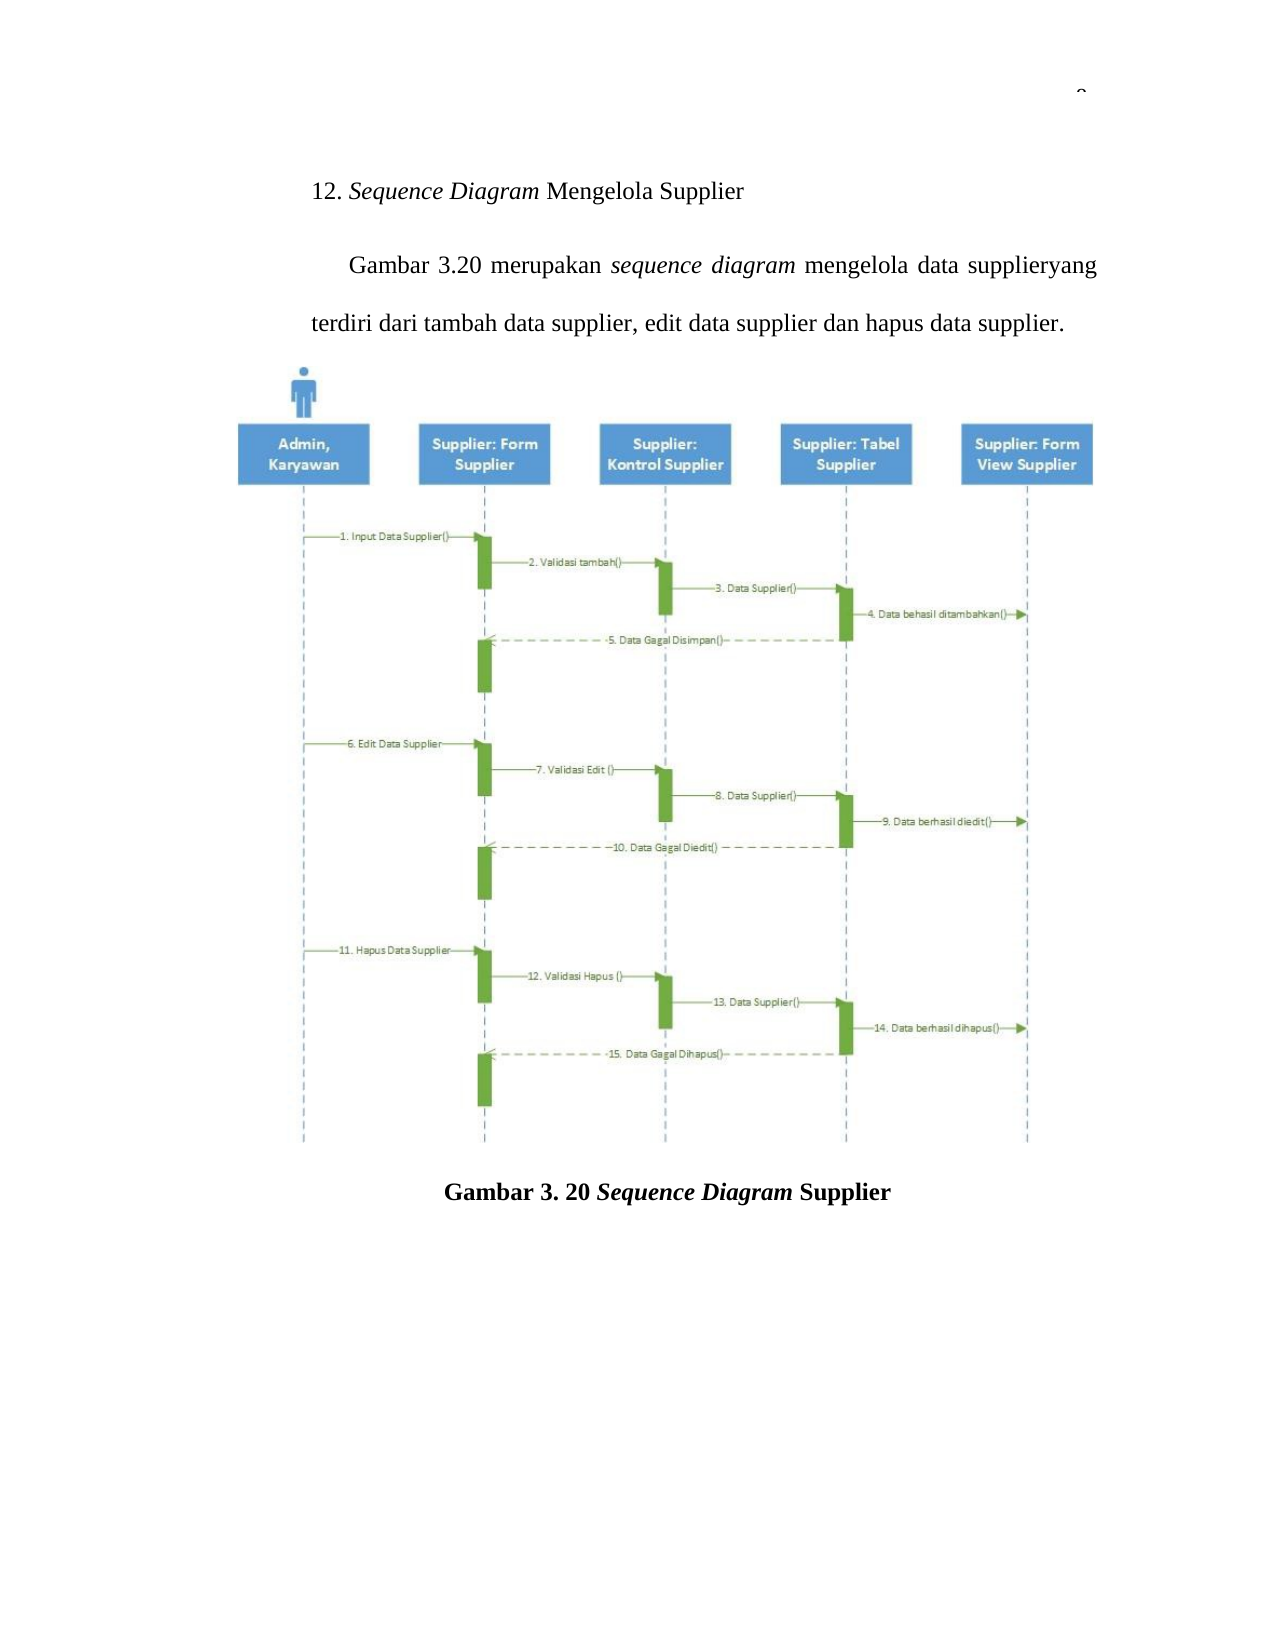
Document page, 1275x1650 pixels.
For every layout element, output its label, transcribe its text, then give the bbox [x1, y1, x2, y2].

text Gambar 3. 20 Sequence Diagram Supplier [235, 1177, 1099, 1206]
list Sequence Diagram Mengelola Supplier [311, 176, 1198, 205]
picture [236, 366, 1095, 1143]
text Gambar 3.20 merupakan sequence diagram mengelola data supplieryang terdiri dari tambah data supplier, edit data supplier dan hapus data supplier. [311, 250, 1099, 337]
